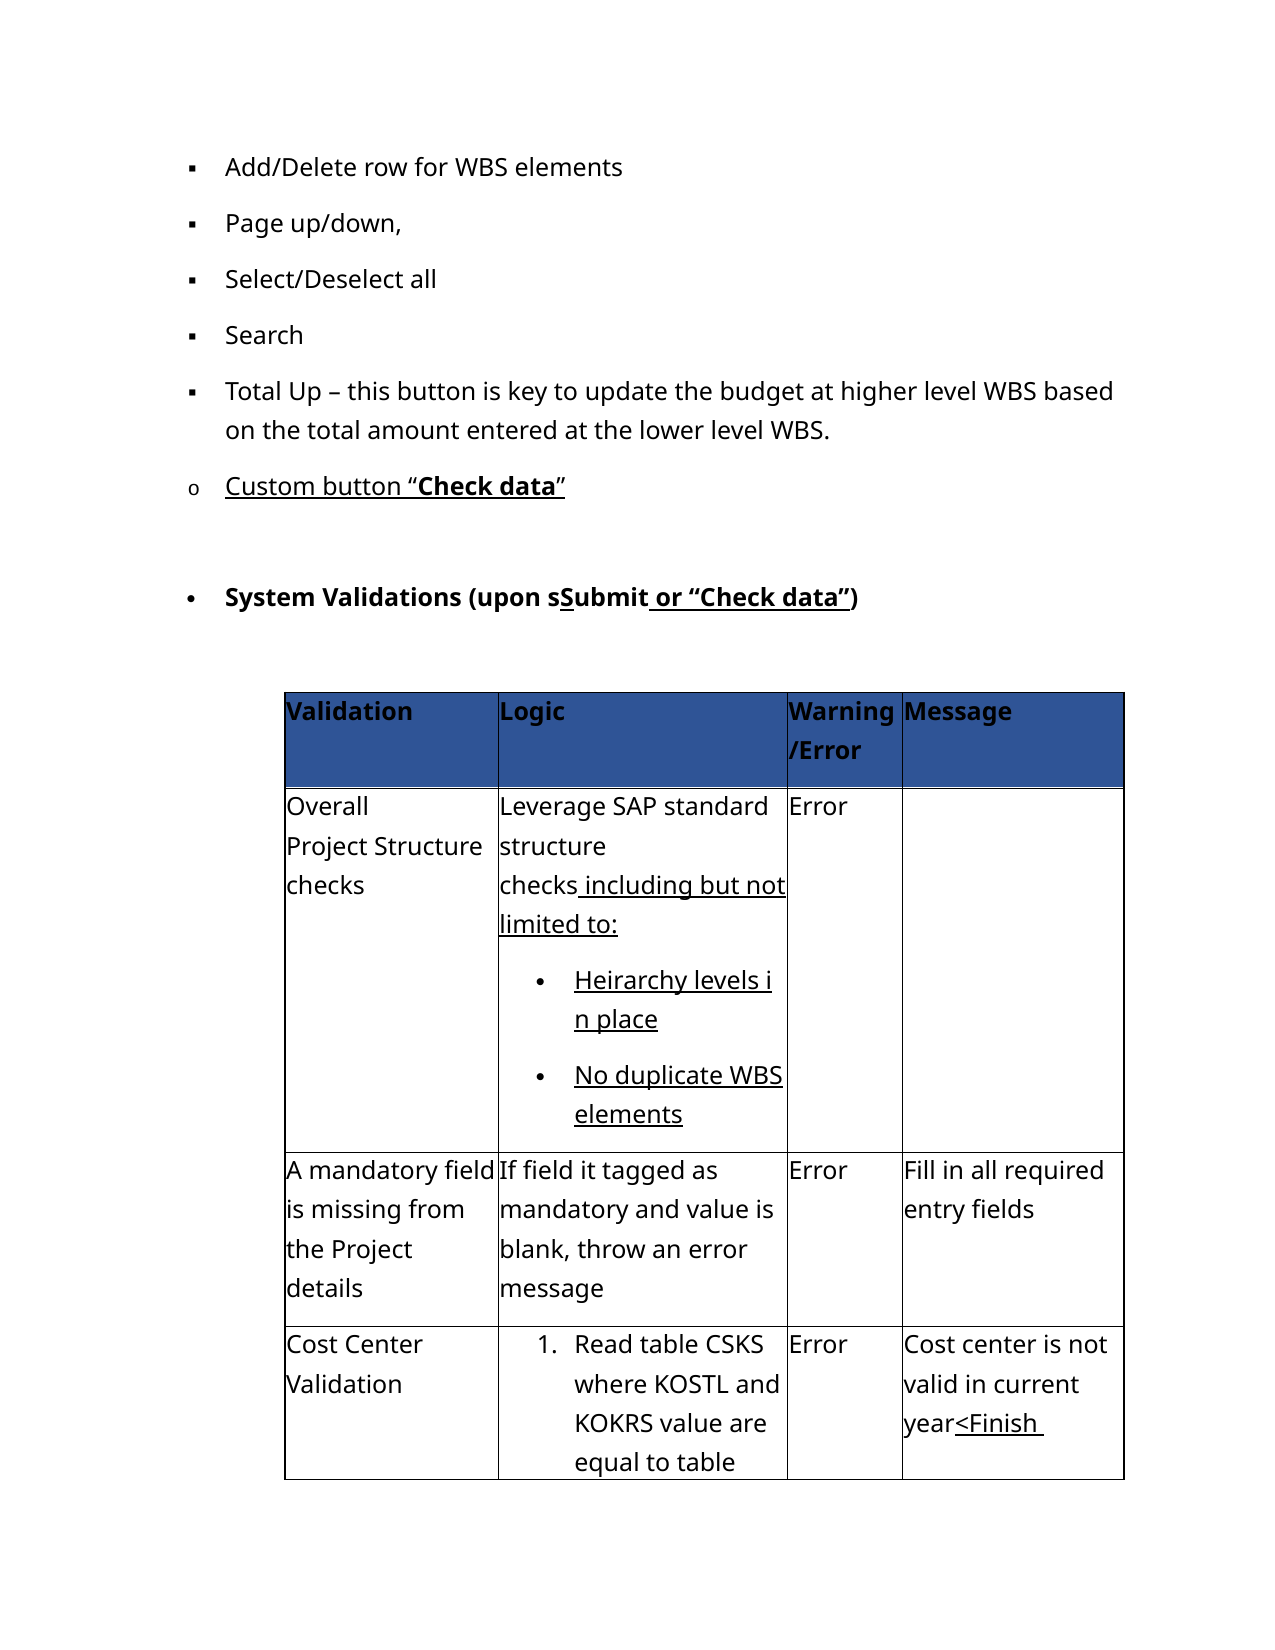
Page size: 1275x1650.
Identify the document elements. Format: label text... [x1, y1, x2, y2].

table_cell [903, 1327, 1123, 1479]
table_header Message [903, 693, 1123, 787]
table_cell Error [788, 789, 902, 1151]
list Page up/down, [187, 206, 1125, 240]
list Select/Deselect all [187, 262, 1125, 296]
list Add/Delete row for WBS elements [187, 150, 1125, 184]
list Custom button “Check data” [187, 468, 1125, 502]
table_cell Error [788, 1153, 902, 1326]
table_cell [286, 1327, 498, 1479]
table_header Validation [286, 693, 498, 787]
table_header Logic [499, 693, 787, 787]
list System Validations (upon sSubmit or “Check data”) [187, 580, 1125, 614]
table_cell If field it tagged as mandatory and value is blank, throw an error message [499, 1153, 787, 1326]
table_header Warning/Error [788, 693, 902, 787]
table_cell Fill in all required entry fields [903, 1153, 1123, 1326]
list Total Up – this button is key to update the budget at higher level WBS based on the total amount entered at the lower level WBS. [187, 373, 1125, 447]
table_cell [499, 1327, 787, 1479]
table_cell Overall Project Structure checks [286, 789, 498, 1151]
table_cell A mandatory field is missing from the Project details [286, 1153, 498, 1326]
table_cell Error [788, 1327, 902, 1479]
table_cell Leverage SAP standard structure checks including but not limited to: Heirarchy levels in place No duplicate WBS elements [499, 789, 787, 1151]
list Search [187, 317, 1125, 352]
table_cell [903, 789, 1123, 1151]
